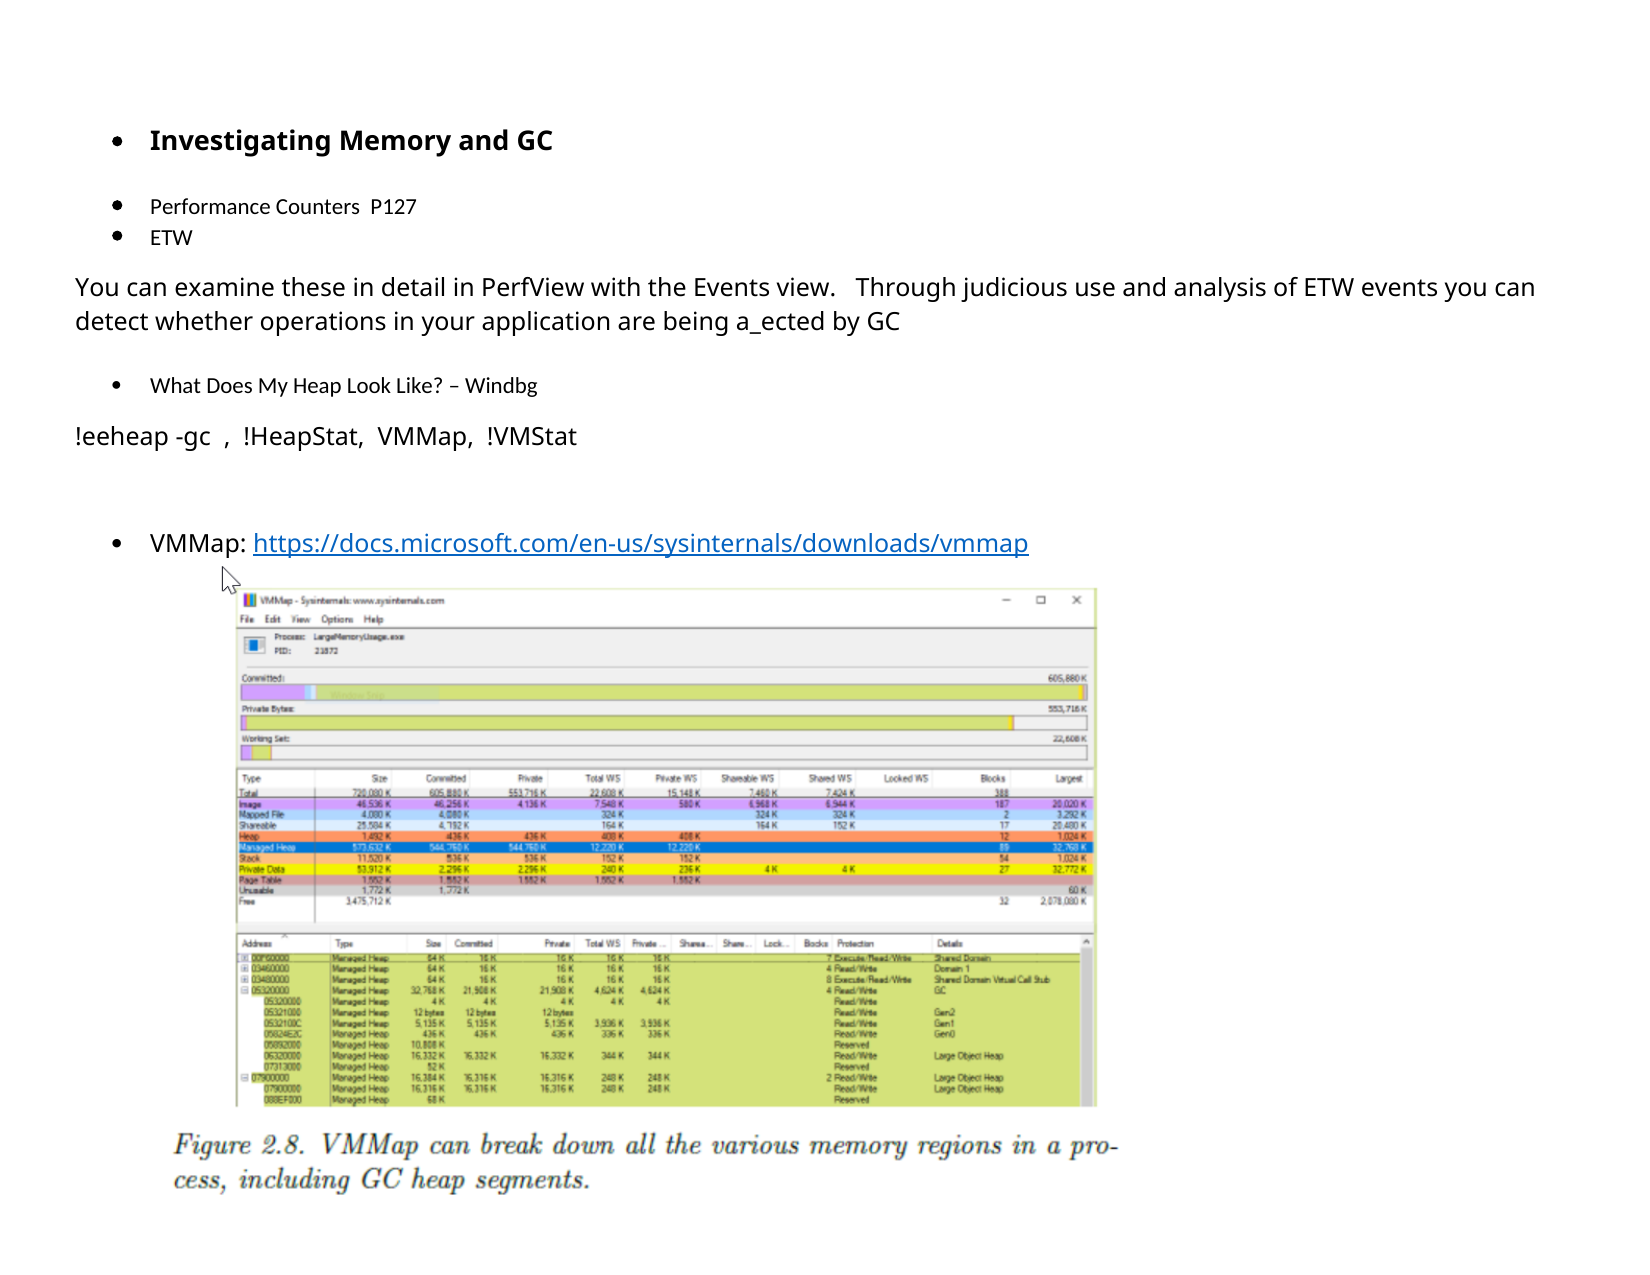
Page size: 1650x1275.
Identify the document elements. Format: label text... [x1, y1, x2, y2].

list Performance Counters P127 [112, 192, 1575, 220]
text You can examine these in detail in PerfView with the Events view. Through judicious use and analysis of ETW events you can detect whether operations in your application are being a_ected by GC [75, 269, 1575, 337]
list VMMap: https://docs.microsoft.com/en-us/sysinternals/downloads/vmmap [112, 525, 1575, 559]
picture [150, 562, 1119, 1195]
list What Does My Heap Look Like? – Windbg [112, 372, 1575, 399]
list ETW [112, 222, 1575, 251]
text !eeheap -gc , !HeapStat, VMMap, !VMStat [75, 418, 1575, 452]
list Investigating Memory and GC [112, 122, 1575, 159]
